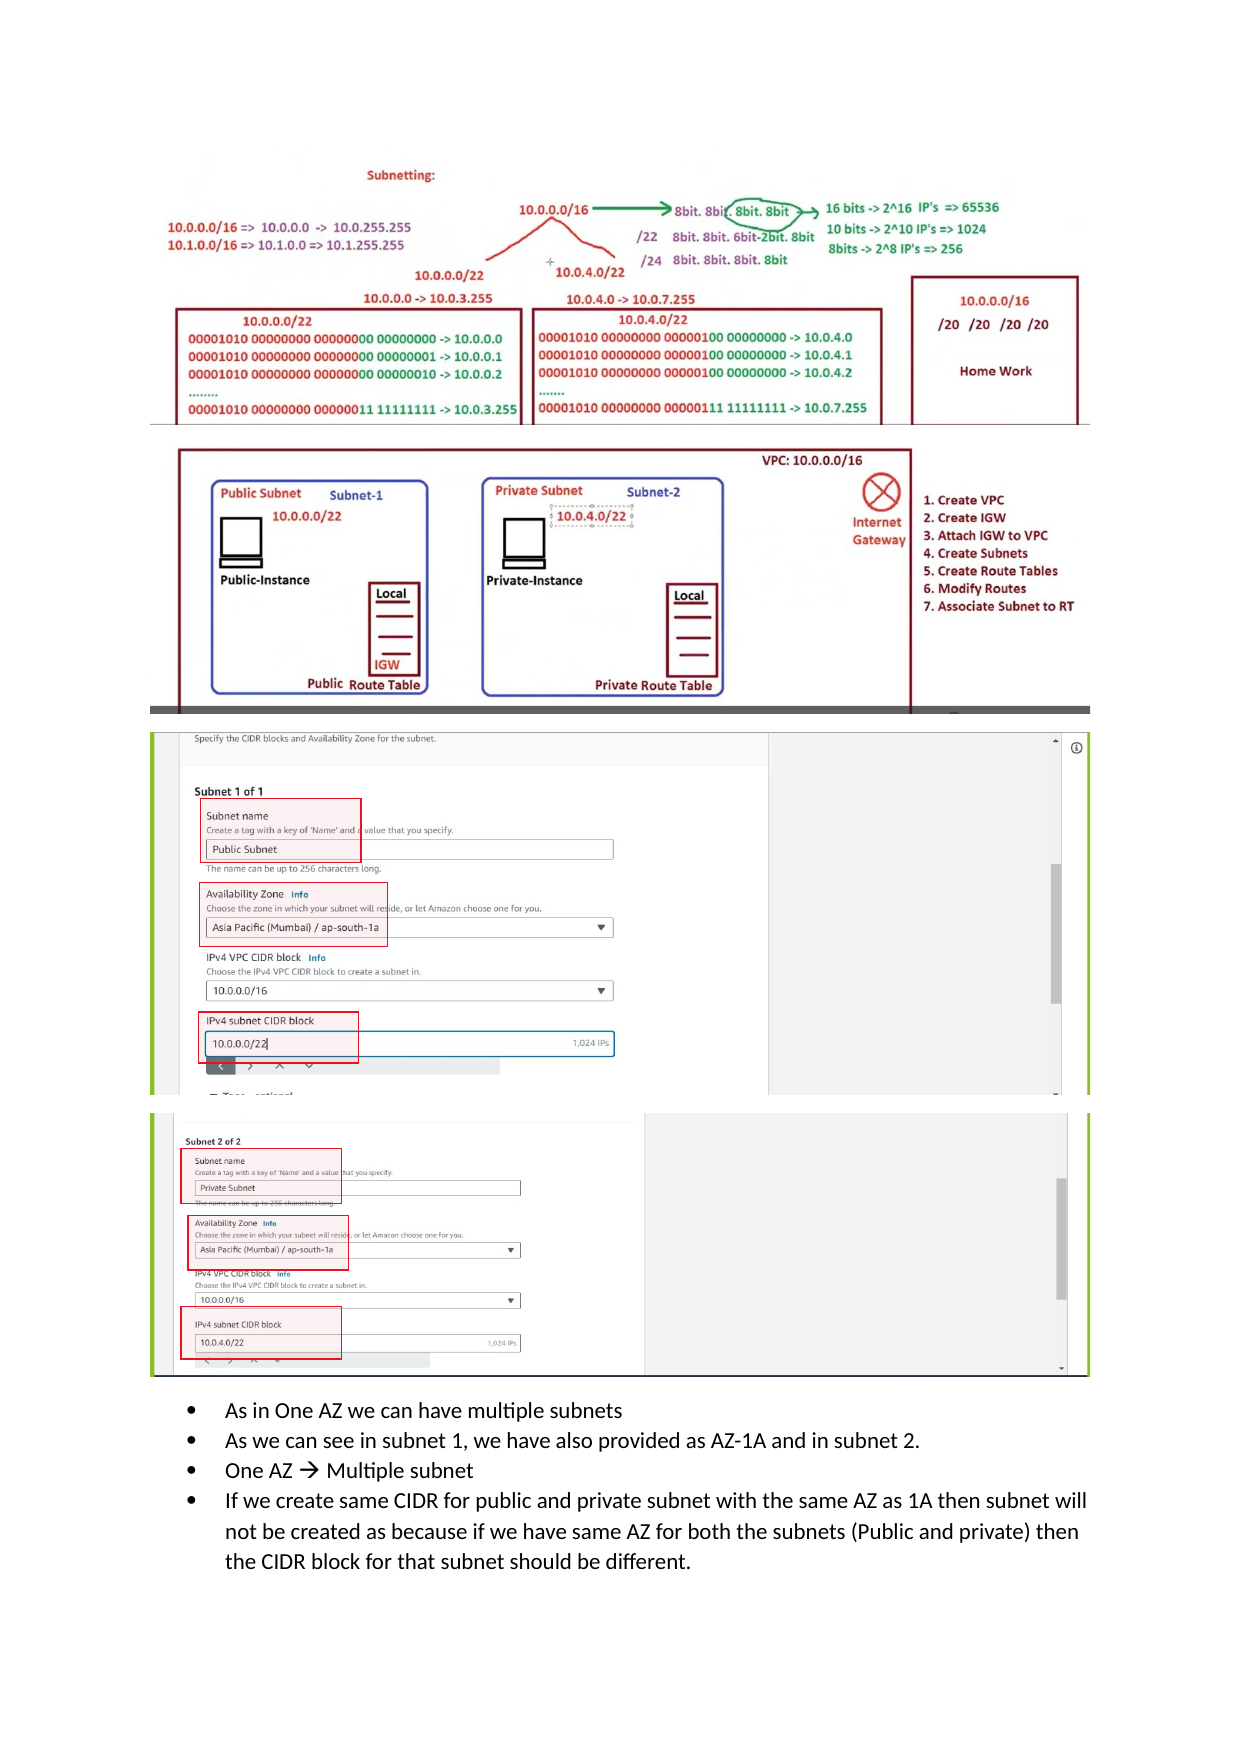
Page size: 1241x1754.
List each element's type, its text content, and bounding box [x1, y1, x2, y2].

list One AZ Multiple subnet [187, 1456, 1090, 1484]
picture [150, 732, 1091, 1095]
picture [150, 1113, 1091, 1377]
list As we can see in subnet 1, we have also provided as AZ-1A and in subnet 2. [187, 1426, 1090, 1454]
list As in One AZ we can have multiple subnets [187, 1396, 1090, 1424]
list If we create same CIDR for public and private subnet with the same AZ as 1A then subnet will not be created as because if we have same AZ for both the subnets (Public and private) then the CIDR block for that subnet should be different. [187, 1487, 1090, 1575]
picture [150, 443, 1091, 714]
picture [150, 150, 1091, 425]
